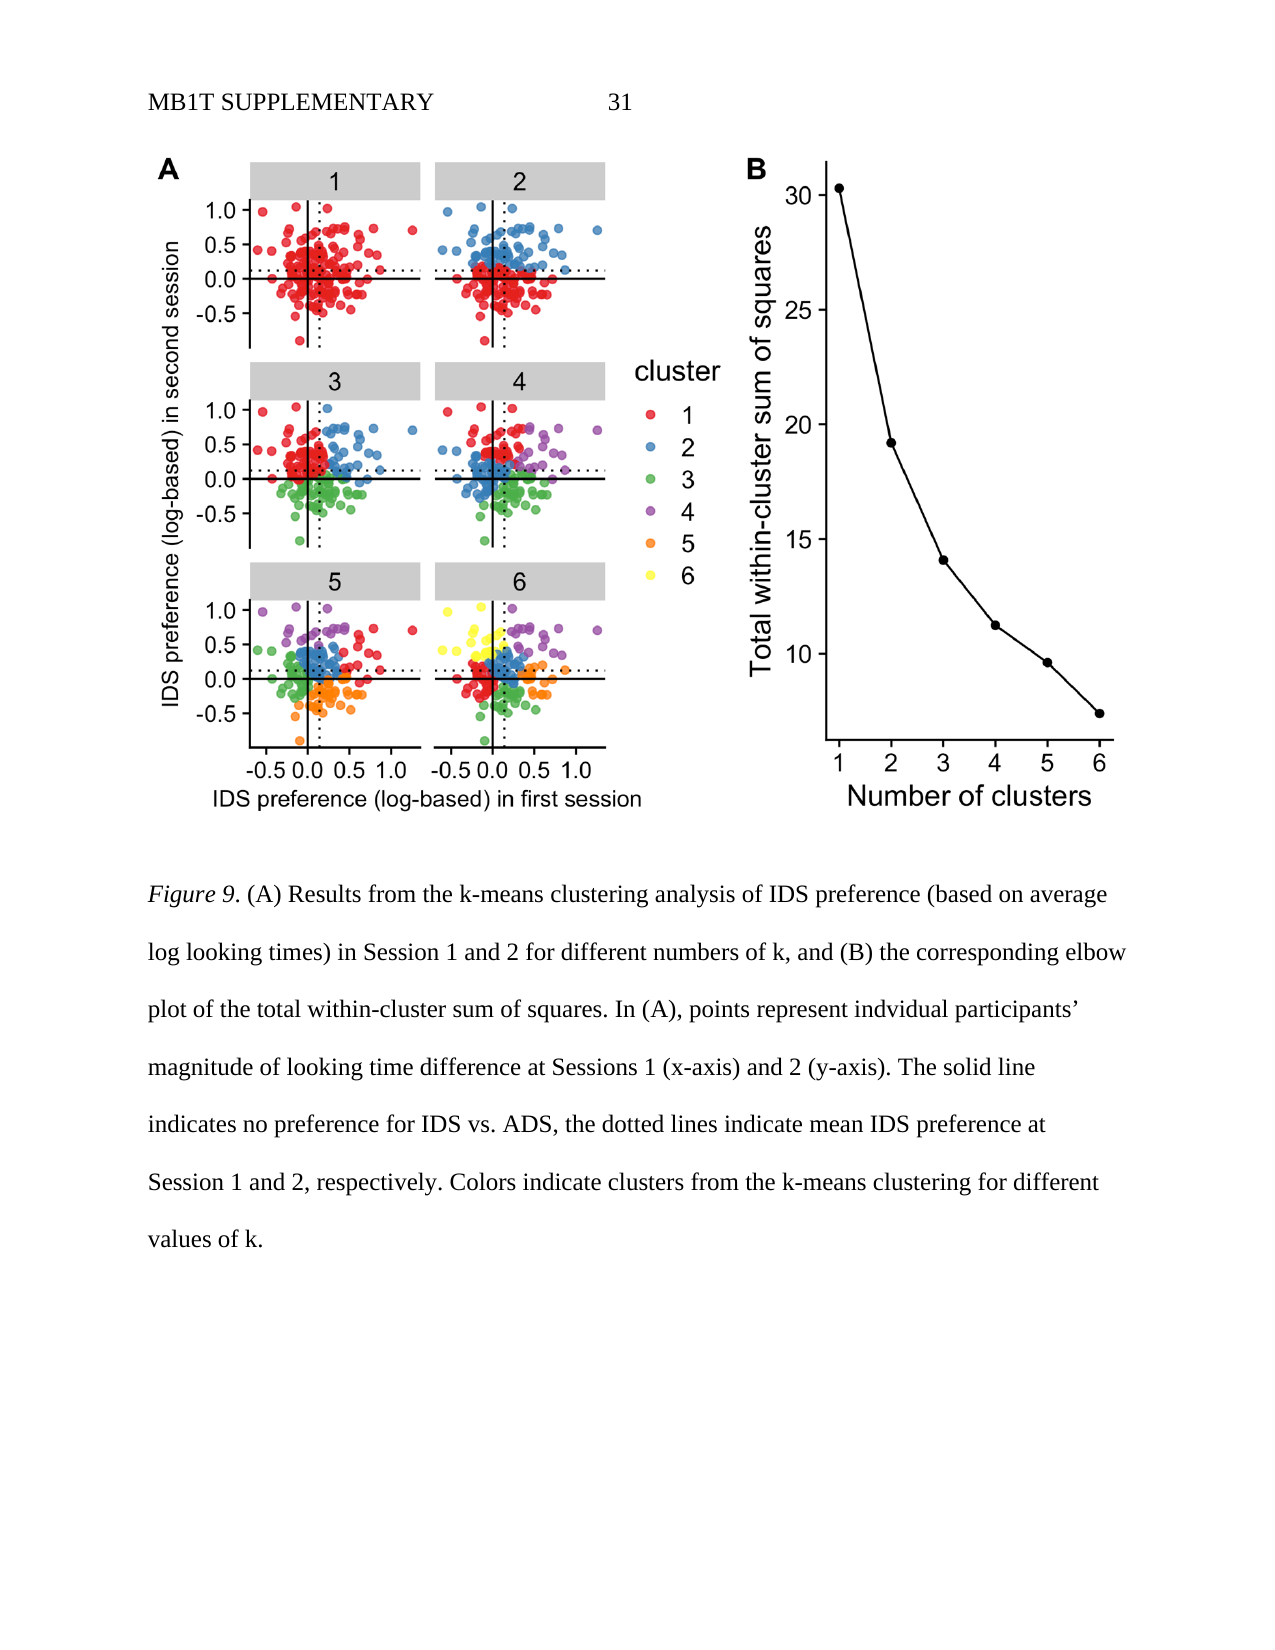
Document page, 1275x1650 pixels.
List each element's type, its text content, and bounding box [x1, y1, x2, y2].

text Figure 9. (A) Results from the k-means clustering analysis of IDS preference (based on average log looking times) in Session 1 and 2 for different numbers of k, and (B) the corresponding elbow plot of the total within-cluster sum of squares. In (A), points represent indvidual participants’ magnitude of looking time difference at Sessions 1 (x-axis) and 2 (y-axis). The solid line indicates no preference for IDS vs. ADS, the dotted lines indicate mean IDS preference at Session 1 and 2, respectively. Colors indicate clusters from the k-means clustering for different values of k. [148, 879, 1127, 1253]
picture [147, 147, 1127, 826]
